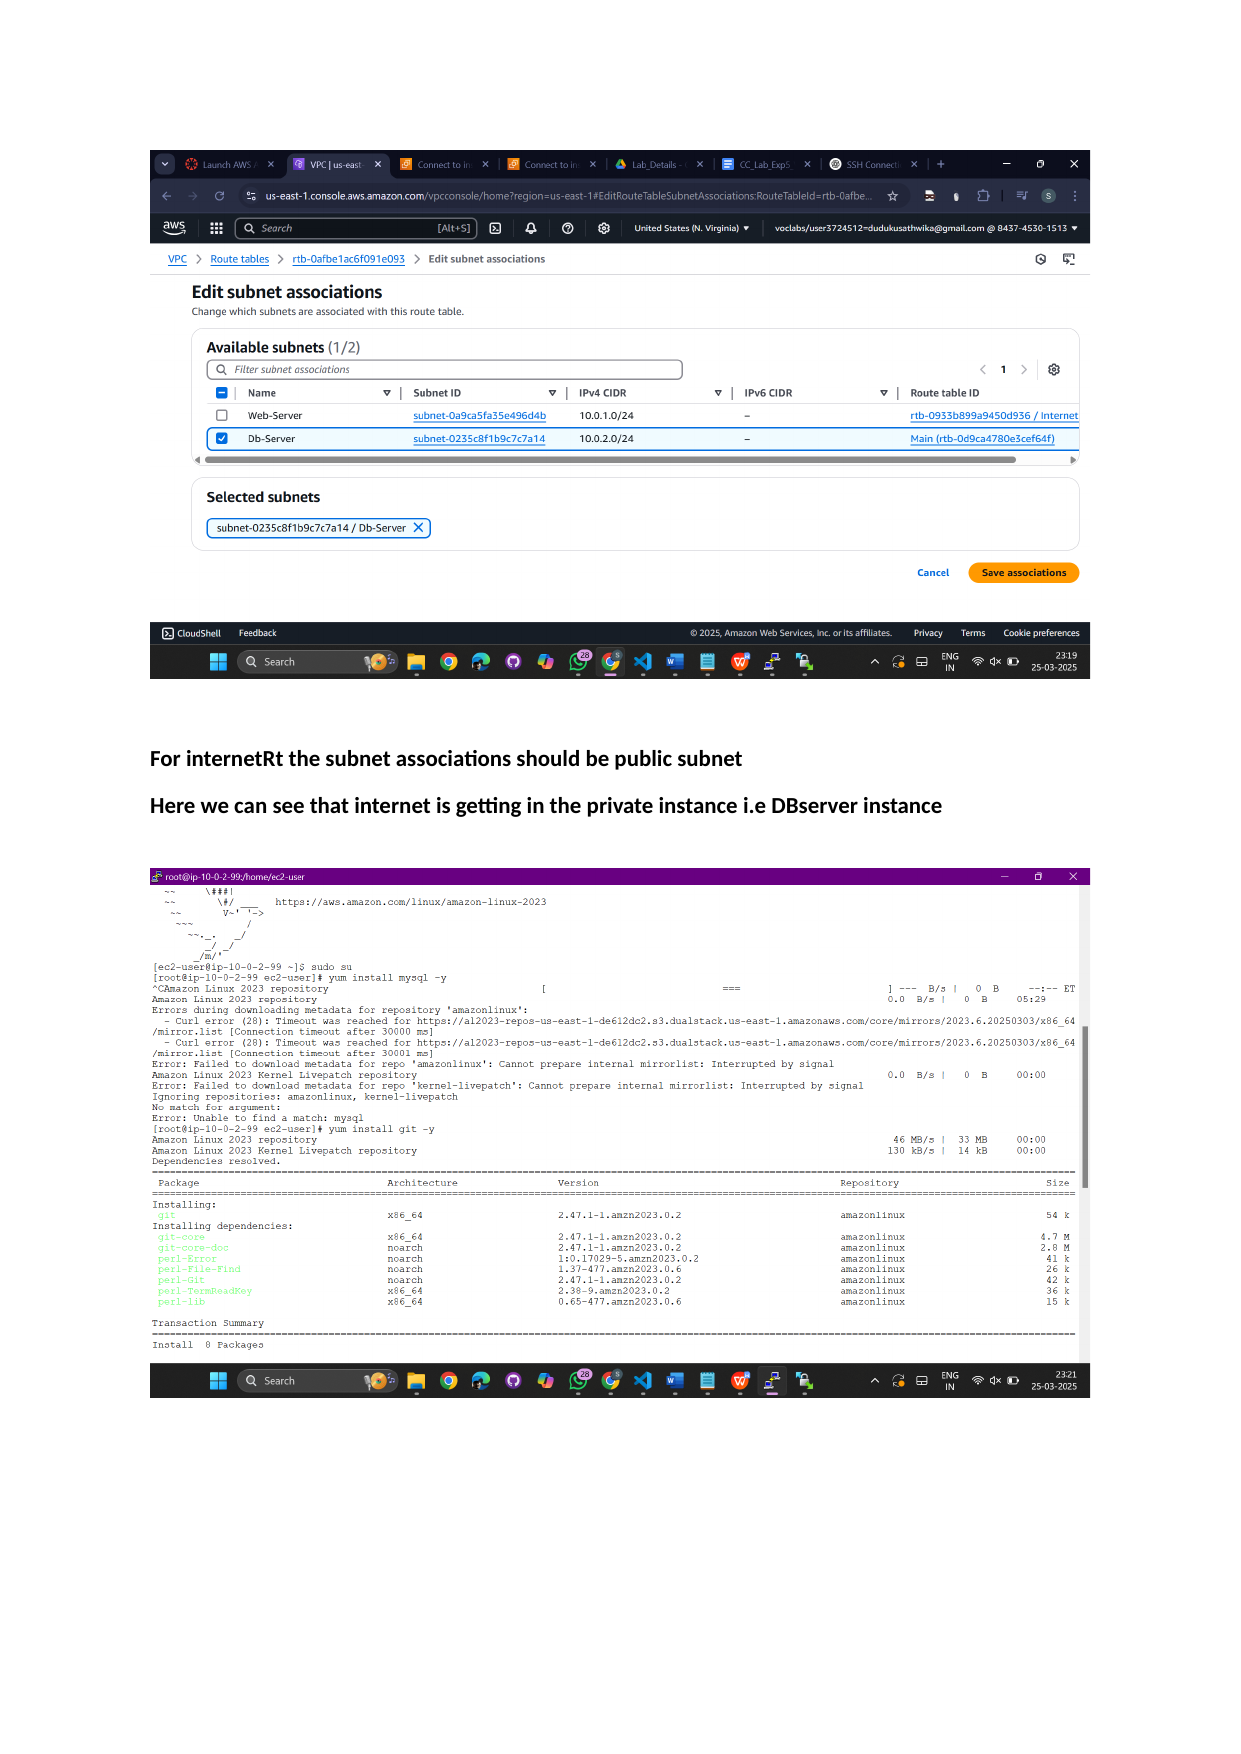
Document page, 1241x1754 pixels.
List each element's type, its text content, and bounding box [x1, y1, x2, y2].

text Here we can see that internet is getting in the private instance i.e DBserver instance [150, 791, 1090, 819]
text For internetRt the subnet associations should be public subnet [150, 744, 1090, 773]
picture [150, 150, 1091, 679]
picture [150, 868, 1091, 1398]
